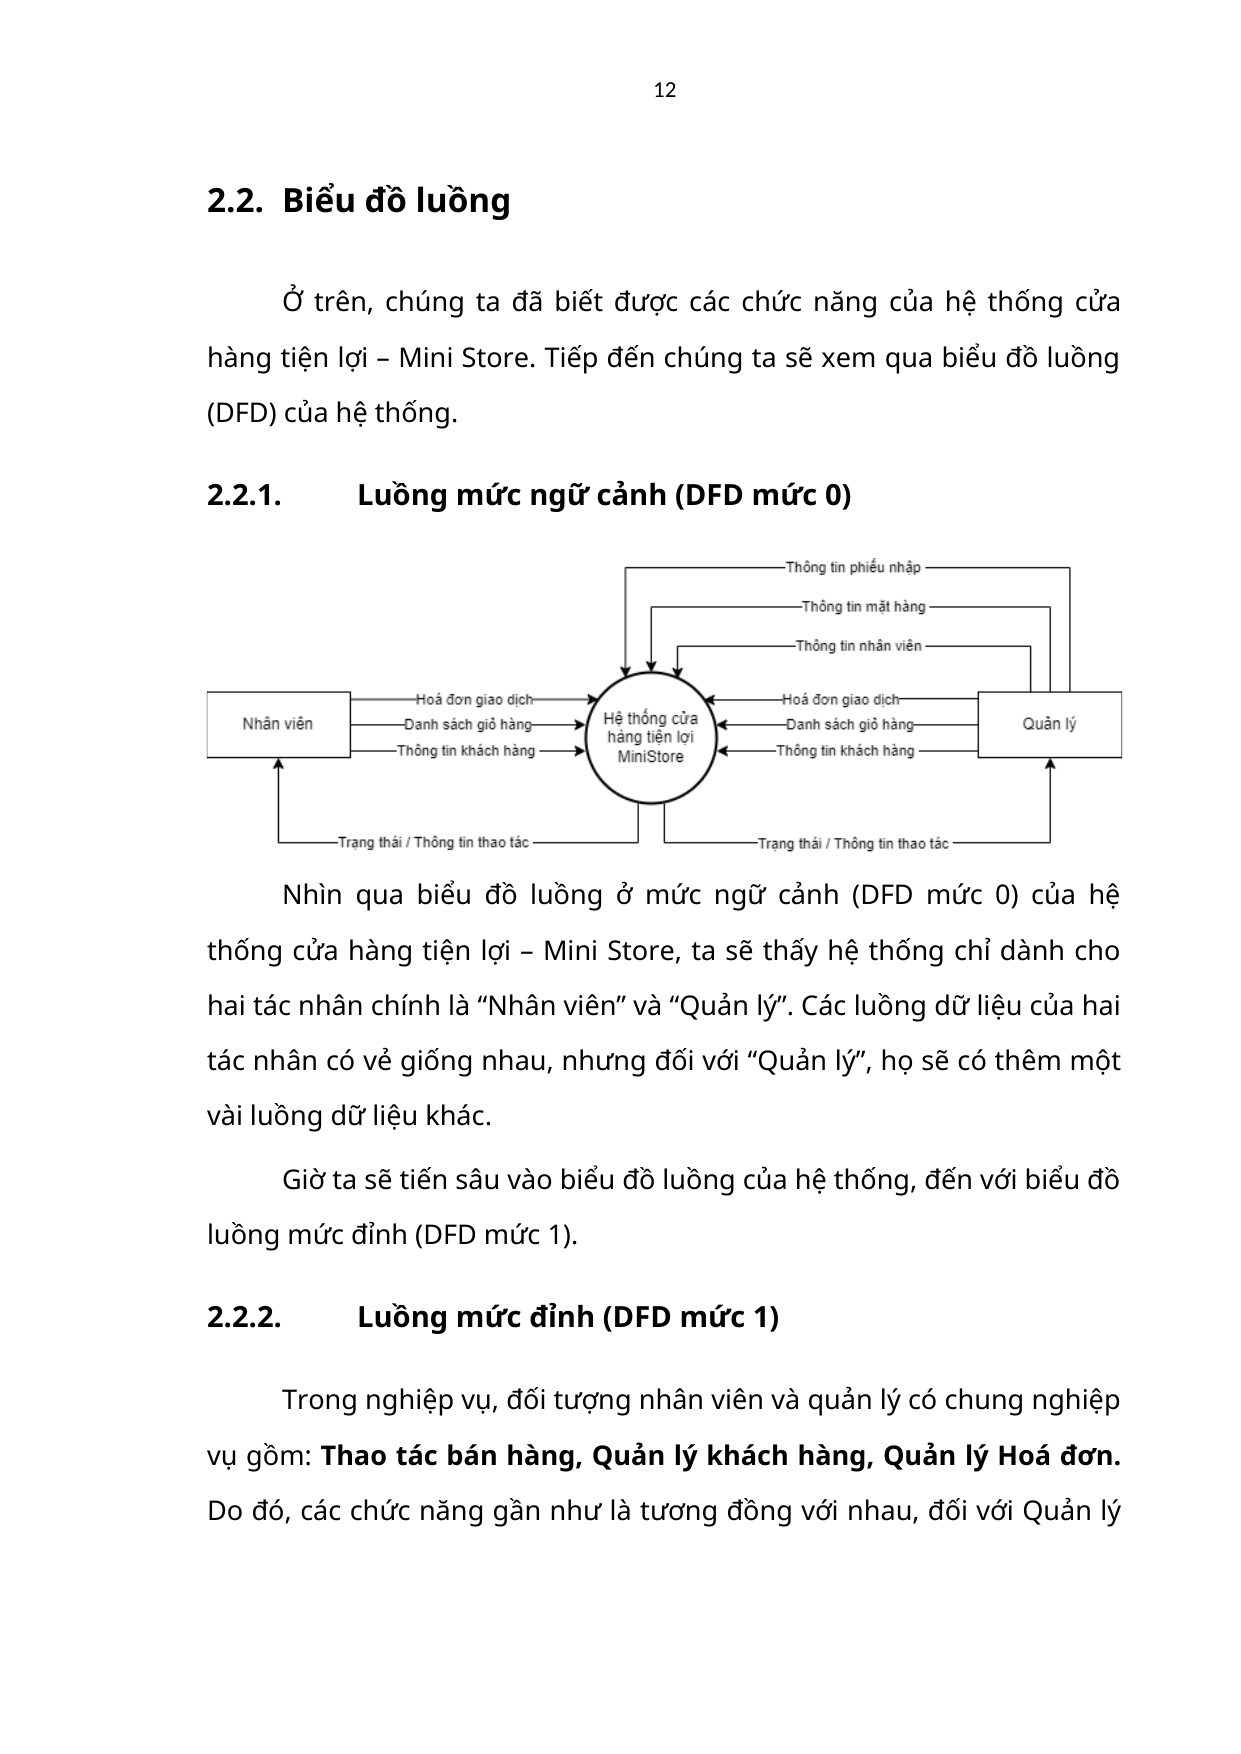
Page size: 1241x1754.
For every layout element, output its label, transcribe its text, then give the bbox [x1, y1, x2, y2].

subtitle Luồng mức ngữ cảnh (DFD mức 0) [207, 474, 1122, 513]
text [207, 1381, 1122, 1528]
text Nhìn qua biểu đồ luồng ở mức ngữ cảnh (DFD mức 0) của hệ thống cửa hàng tiện lợi – Mini Store, ta sẽ thấy hệ thống chỉ dành cho hai tác nhân chính là “Nhân viên” và “Quản lý”. Các luồng dữ liệu của hai tác nhân có vẻ giống nhau, nhưng đối với “Quản lý”, họ sẽ có thêm một vài luồng dữ liệu khác. [207, 876, 1122, 1134]
text Ở trên, chúng ta đã biết được các chức năng của hệ thống cửa hàng tiện lợi – Mini Store. Tiếp đến chúng ta sẽ xem qua biểu đồ luồng (DFD) của hệ thống. [207, 283, 1122, 430]
subtitle Luồng mức đỉnh (DFD mức 1) [207, 1296, 1122, 1336]
picture [206, 558, 1123, 854]
text Giờ ta sẽ tiến sâu vào biểu đồ luồng của hệ thống, đến với biểu đồ luồng mức đỉnh (DFD mức 1). [207, 1161, 1122, 1253]
subtitle Biểu đồ luồng [207, 177, 1122, 223]
